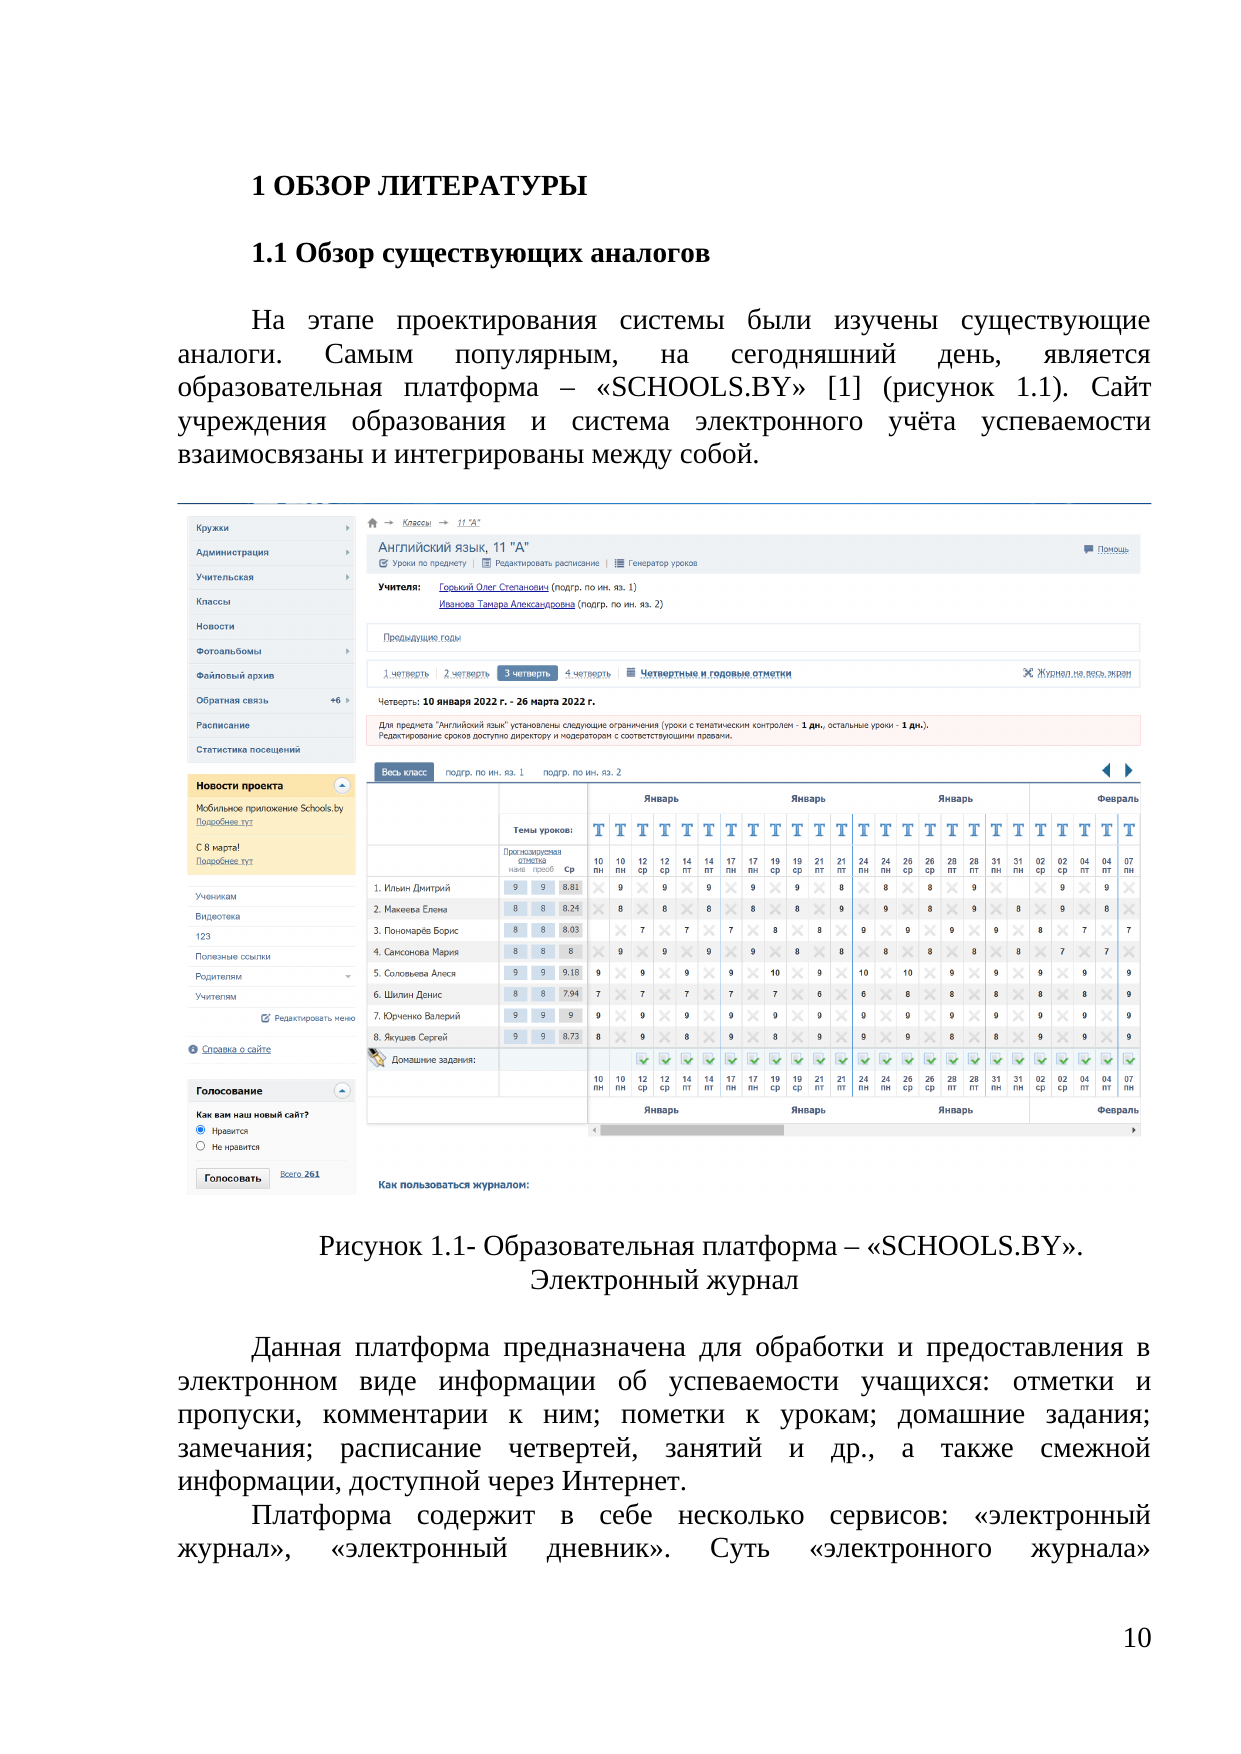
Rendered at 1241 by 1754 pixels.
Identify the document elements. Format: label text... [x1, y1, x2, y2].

subtitle 1 ОБЗОР ЛИТЕРАТУРЫ [177, 168, 1152, 202]
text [177, 1497, 1152, 1564]
subtitle 1.1 Обзор существующих аналогов [177, 235, 1152, 269]
picture [177, 503, 1152, 1195]
text На этапе проектирования системы были изучены существующие аналоги. Самым популярным, на сегодняшний день, является образовательная платформа – «SCHOOLS.BY» [1] (рисунок 1.1). Сайт учреждения образования и система электронного учёта успеваемости взаимосвязаны и интегрированы между собой. [177, 302, 1152, 470]
text Данная платформа предназначена для обработки и предоставления в электронном виде информации об успеваемости учащихся: отметки и пропуски, комментарии к ним; пометки к урокам; домашние задания; замечания; расписание четвертей, занятий и др., а также смежной информации, доступной через Интернет. [177, 1329, 1152, 1497]
text Рисунок 1.1- Образовательная платформа – «SCHOOLS.BY». Электронный журнал [177, 1228, 1152, 1296]
